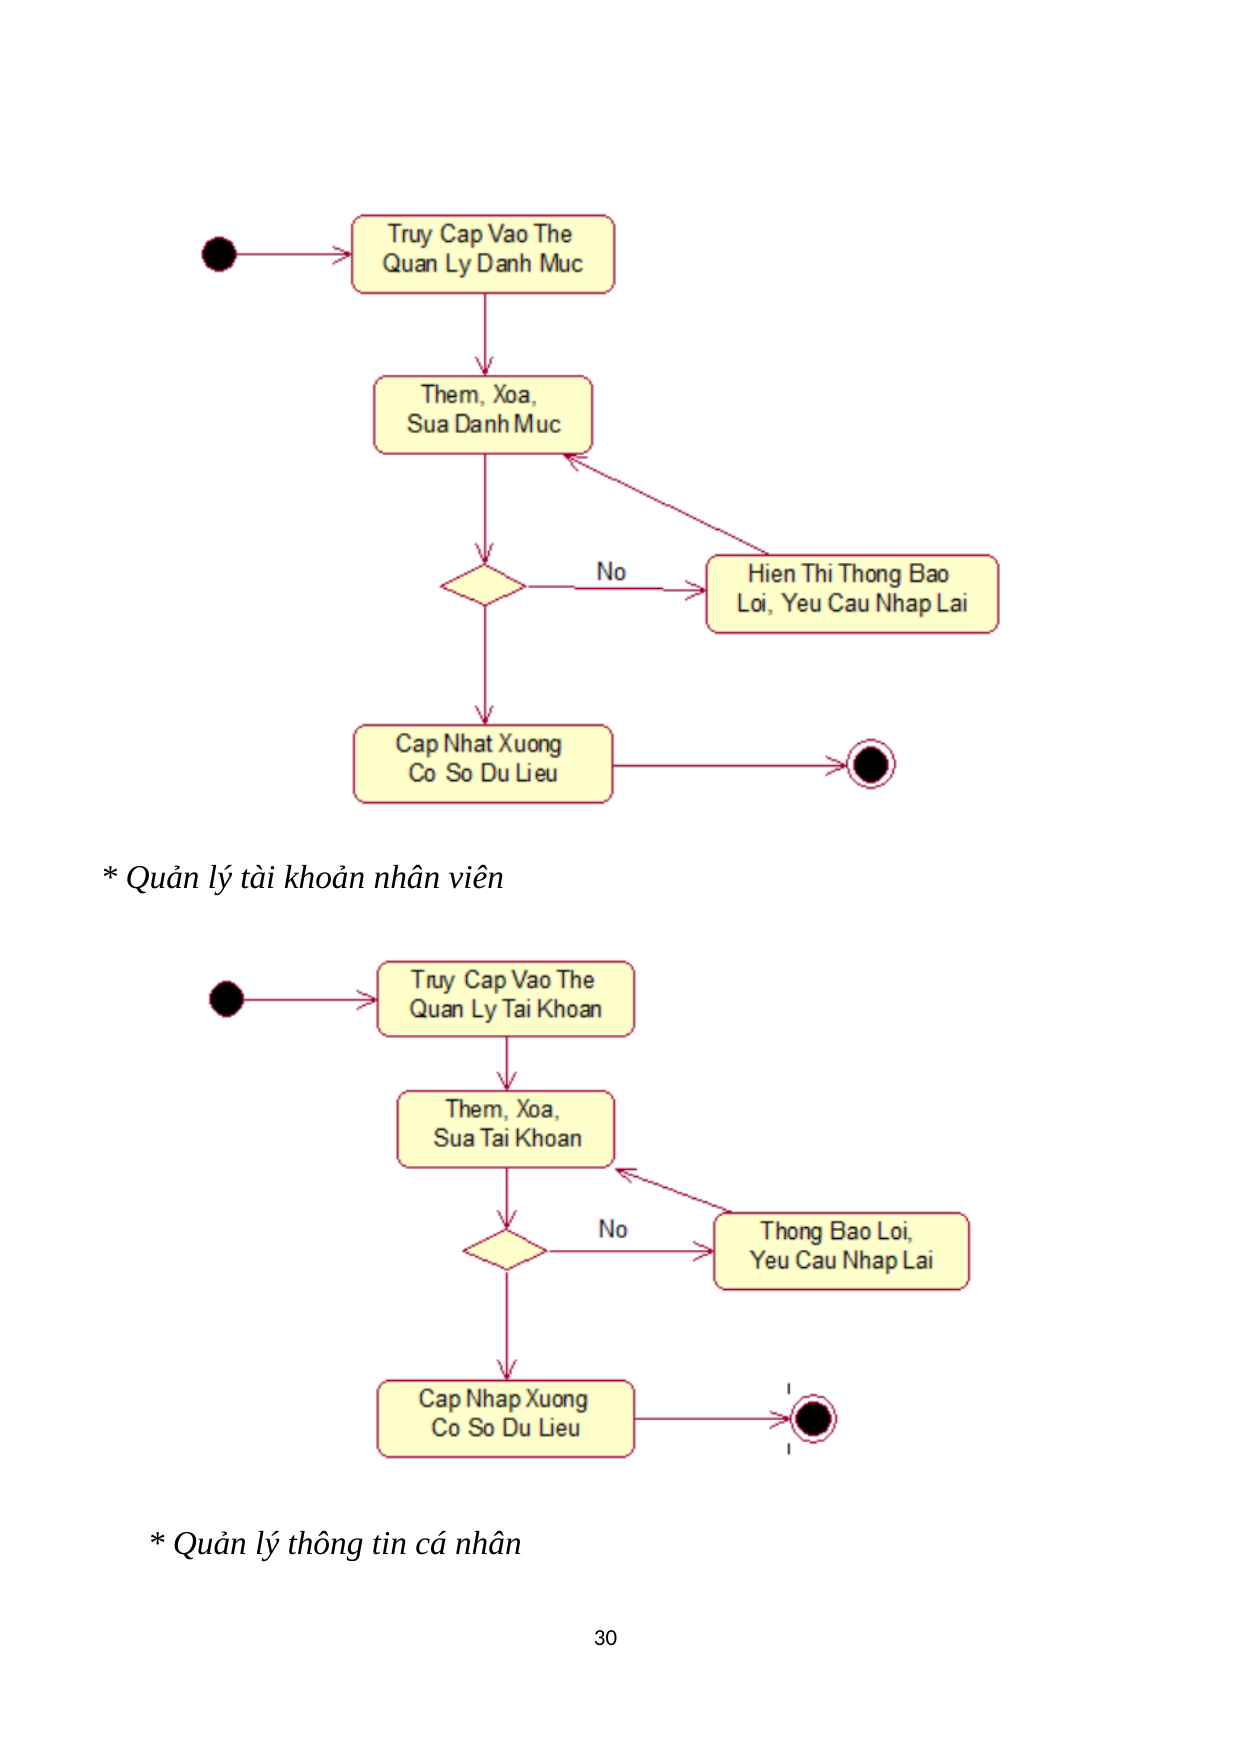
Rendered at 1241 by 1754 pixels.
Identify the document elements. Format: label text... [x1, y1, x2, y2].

list * Quản lý tài khoản nhân viên [100, 857, 1063, 895]
picture [147, 177, 1063, 839]
picture [147, 897, 1063, 1505]
list * Quản lý thông tin cá nhân [148, 1523, 1063, 1561]
